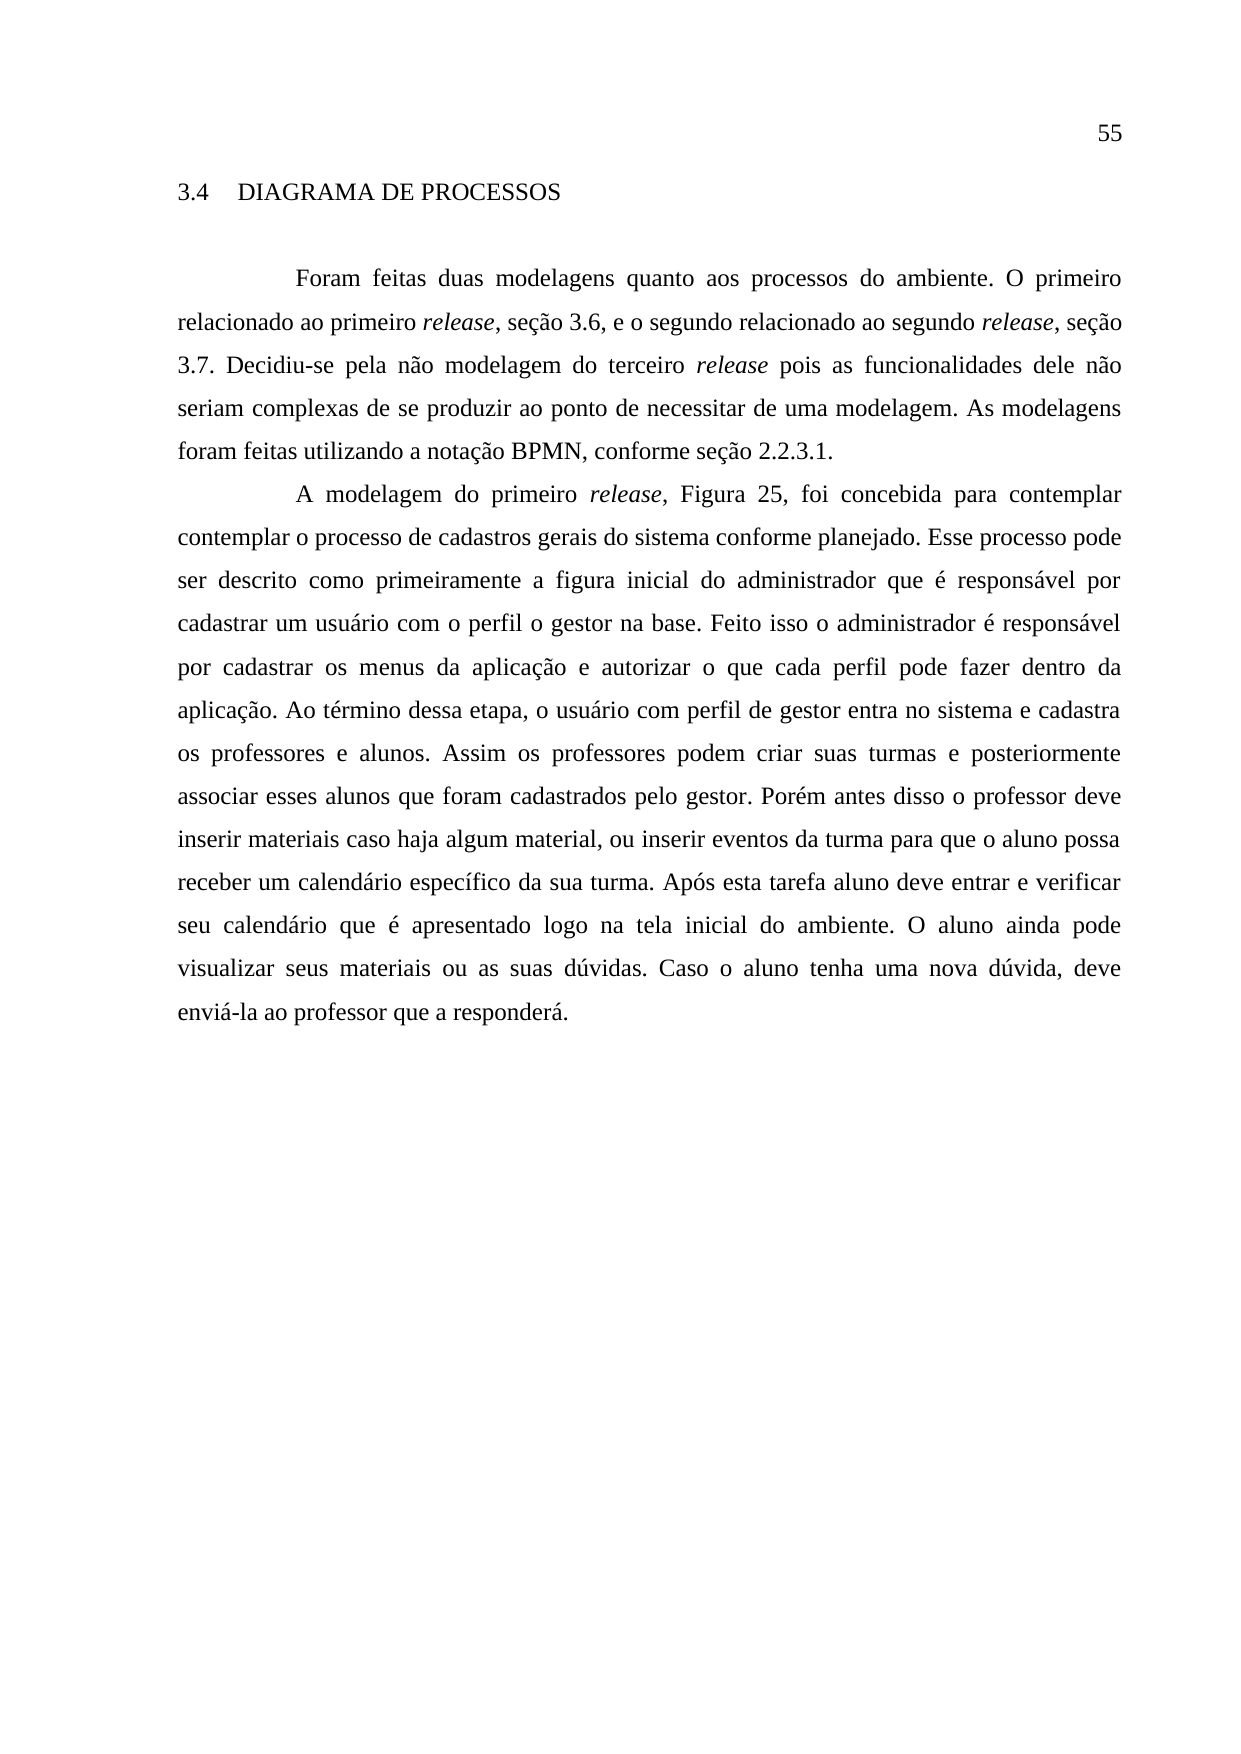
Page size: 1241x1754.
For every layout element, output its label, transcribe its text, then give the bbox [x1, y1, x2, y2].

text Foram feitas duas modelagens quanto aos processos do ambiente. O primeiro relacionado ao primeiro release, seção 3.6, e o segundo relacionado ao segundo release, seção 3.7. Decidiu-se pela não modelagem do terceiro release pois as funcionalidades dele não seriam complexas de se produzir ao ponto de necessitar de uma modelagem. As modelagens foram feitas utilizando a notação BPMN, conforme seção 2.2.3.1. [177, 263, 1122, 465]
subtitle Diagrama de processos [177, 177, 1122, 206]
text A modelagem do primeiro release, Figura 25, foi concebida para contemplar contemplar o processo de cadastros gerais do sistema conforme planejado. Esse processo pode ser descrito como primeiramente a figura inicial do administrador que é responsável por cadastrar um usuário com o perfil o gestor na base. Feito isso o administrador é responsável por cadastrar os menus da aplicação e autorizar o que cada perfil pode fazer dentro da aplicação. Ao término dessa etapa, o usuário com perfil de gestor entra no sistema e cadastra os professores e alunos. Assim os professores podem criar suas turmas e posteriormente associar esses alunos que foram cadastrados pelo gestor. Porém antes disso o professor deve inserir materiais caso haja algum material, ou inserir eventos da turma para que o aluno possa receber um calendário específico da sua turma. Após esta tarefa aluno deve entrar e verificar seu calendário que é apresentado logo na tela inicial do ambiente. O aluno ainda pode visualizar seus materiais ou as suas dúvidas. Caso o aluno tenha uma nova dúvida, deve enviá-la ao professor que a responderá. [177, 479, 1122, 1025]
